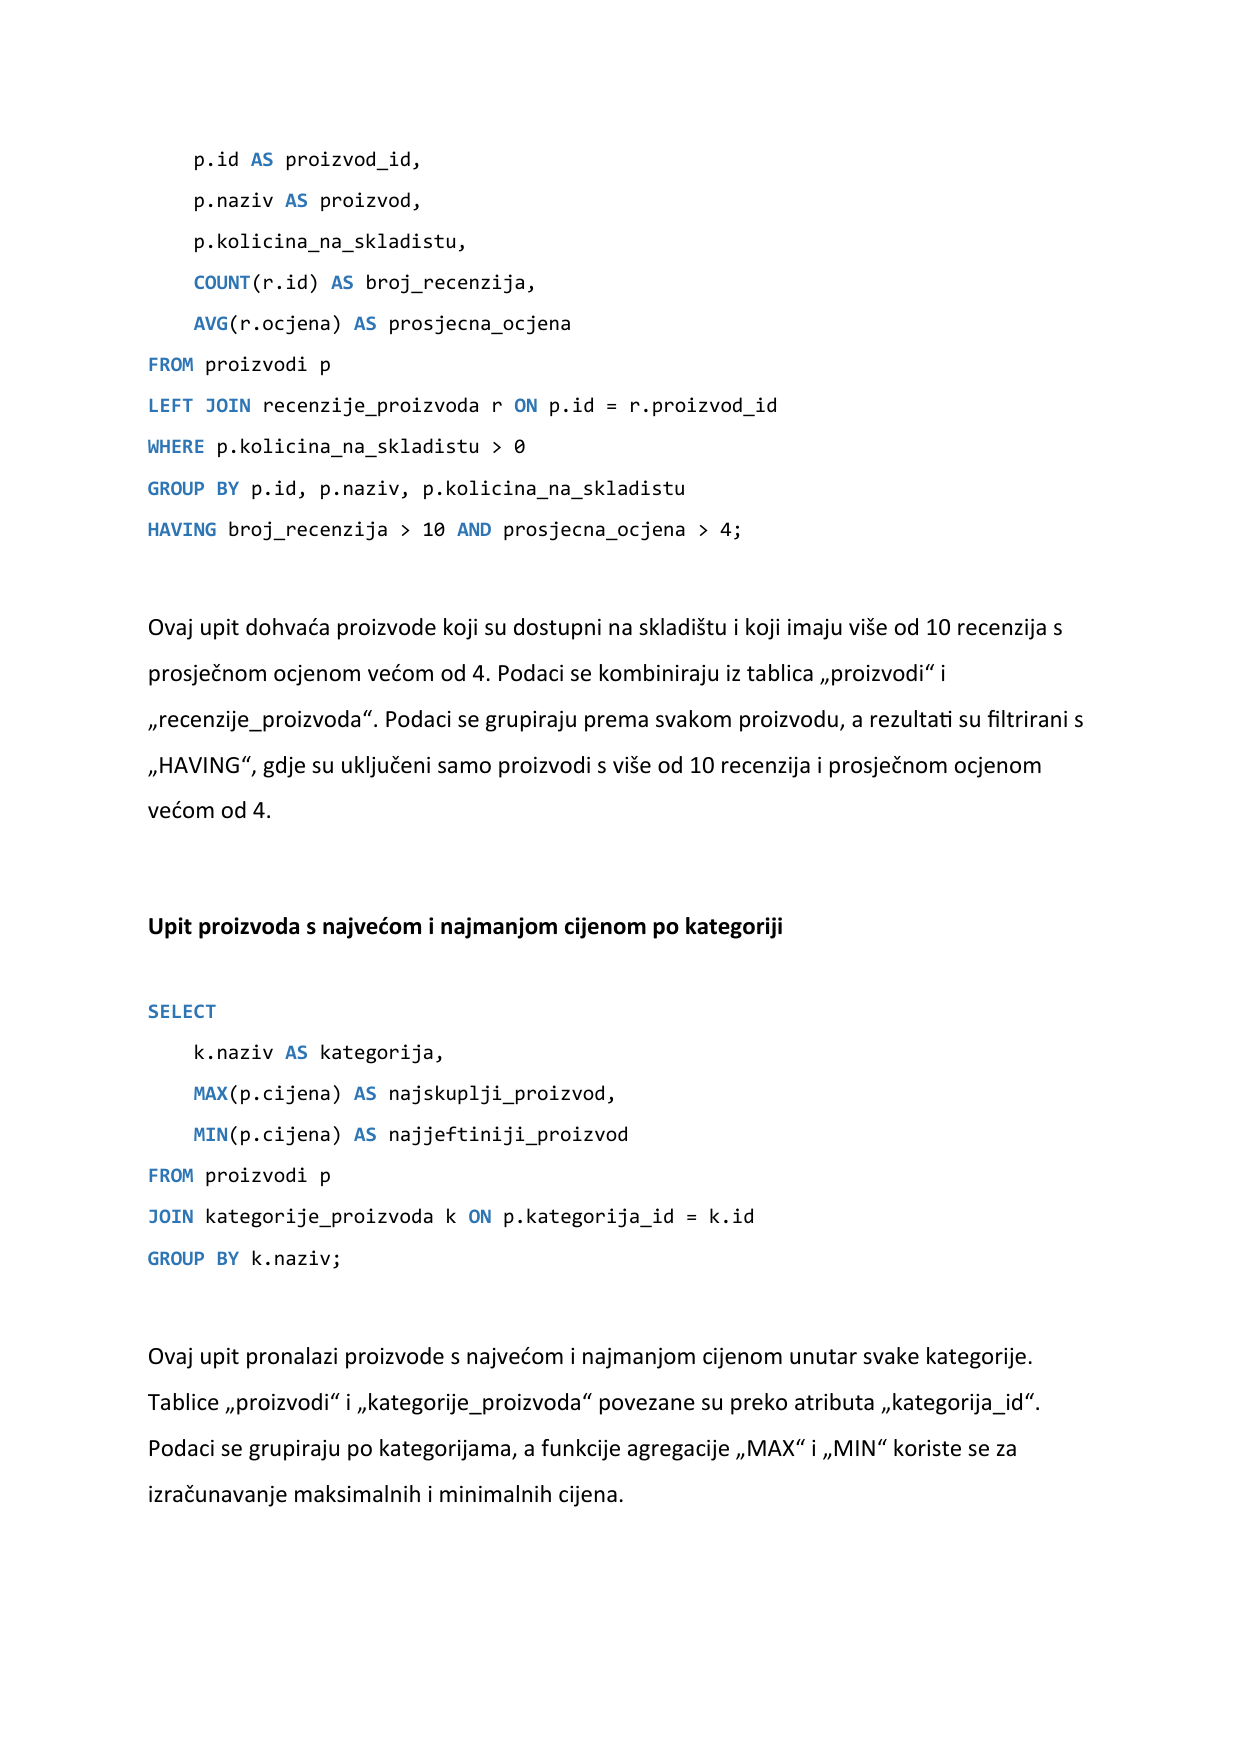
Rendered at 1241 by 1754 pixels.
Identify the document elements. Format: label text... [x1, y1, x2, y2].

text Upit proizvoda s najvećom i najmanjom cijenom po kategoriji [148, 910, 1093, 941]
text FROM proizvodi p [148, 353, 1093, 377]
text AVG(r.ocjena) AS prosjecna_ocjena [148, 312, 1093, 336]
text LEFT JOIN recenzije_proizvoda r ON p.id = r.proizvod_id [148, 394, 1093, 418]
text FROM proizvodi p [148, 1164, 1093, 1188]
text JOIN kategorije_proizvoda k ON p.kategorija_id = k.id [148, 1205, 1093, 1229]
text MIN(p.cijena) AS najjeftiniji_proizvod [148, 1123, 1093, 1147]
text SELECT [148, 1000, 1093, 1024]
text p.kolicina_na_skladistu, [148, 230, 1093, 254]
text p.id AS proizvod_id, [148, 148, 1093, 172]
text GROUP BY p.id, p.naziv, p.kolicina_na_skladistu [148, 476, 1093, 500]
text k.naziv AS kategorija, [148, 1041, 1093, 1065]
text Ovaj upit pronalazi proizvode s najvećom i najmanjom cijenom unutar svake kategorije. Tablice „proizvodi“ i „kategorije_proizvoda“ povezane su preko atributa „kategorija_id“. Podaci se grupiraju po kategorijama, a funkcije agregacije „MAX“ i „MIN“ koriste se za izračunavanje maksimalnih i minimalnih cijena. [148, 1341, 1093, 1508]
text GROUP BY k.naziv; [148, 1246, 1093, 1270]
text p.naziv AS proizvod, [148, 189, 1093, 213]
text WHERE p.kolicina_na_skladistu > 0 [148, 435, 1093, 459]
text COUNT(r.id) AS broj_recenzija, [148, 271, 1093, 295]
text HAVING broj_recenzija > 10 AND prosjecna_ocjena > 4; [148, 517, 1093, 541]
text Ovaj upit dohvaća proizvode koji su dostupni na skladištu i koji imaju više od 10 recenzija s prosječnom ocjenom većom od 4. Podaci se kombiniraju iz tablica „proizvodi“ i „recenzije_proizvoda“. Podaci se grupiraju prema svakom proizvodu, a rezultati su filtrirani s „HAVING“, gdje su uključeni samo proizvodi s više od 10 recenzija i prosječnom ocjenom većom od 4. [148, 612, 1093, 825]
text MAX(p.cijena) AS najskuplji_proizvod, [148, 1082, 1093, 1106]
